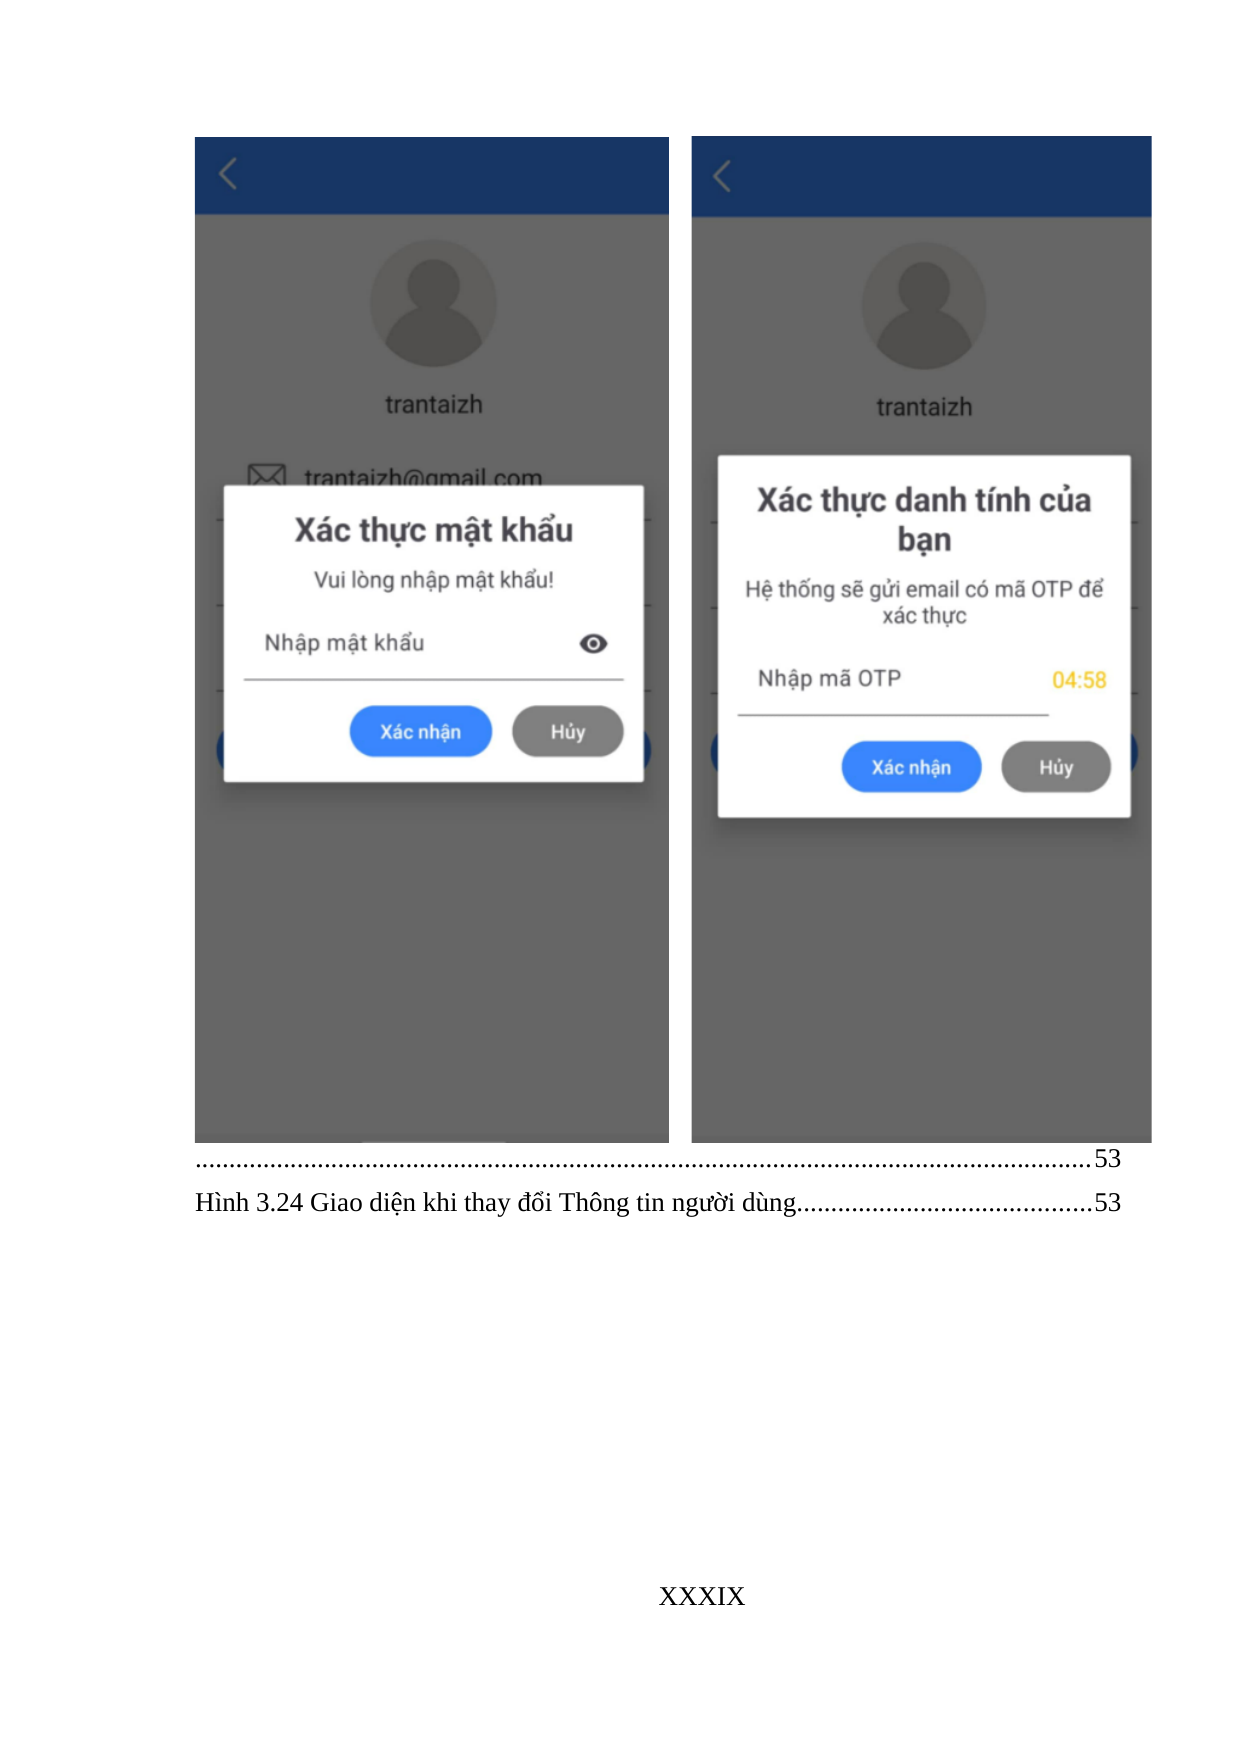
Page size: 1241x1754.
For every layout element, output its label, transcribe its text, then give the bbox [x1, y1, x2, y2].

picture [194, 137, 669, 1143]
text Hình 3.24 Giao diện khi thay đổi Thông tin người dùng 53 [195, 1186, 1152, 1217]
picture [691, 136, 1152, 1143]
